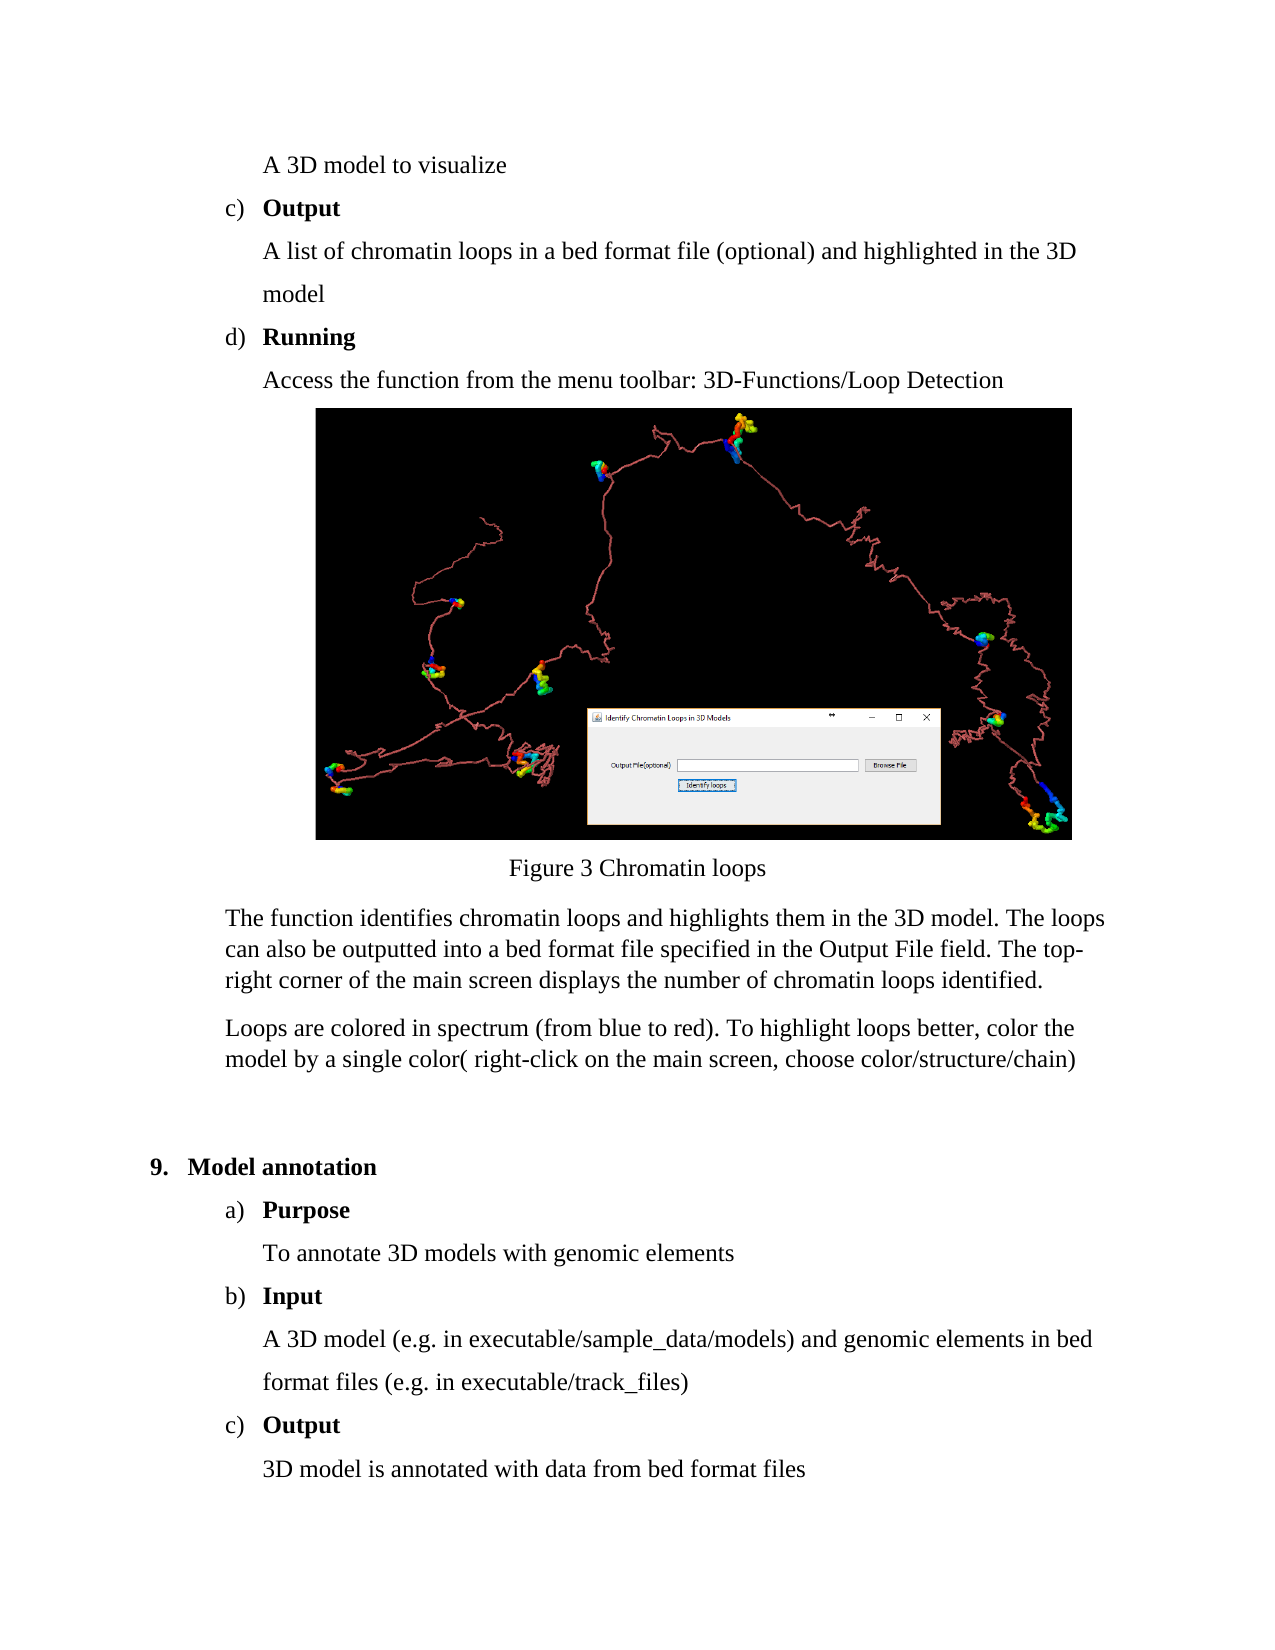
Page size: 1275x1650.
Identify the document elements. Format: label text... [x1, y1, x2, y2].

list Running [225, 322, 1125, 351]
list A list of chromatin loops in a bed format file (optional) and highlighted in the 3D model [262, 236, 1125, 308]
list To annotate 3D models with genomic elements [262, 1238, 1125, 1267]
list Model annotation [150, 1152, 1125, 1181]
list A 3D model (e.g. in executable/sample_data/models) and genomic elements in bed format files (e.g. in executable/track_files) [262, 1324, 1125, 1396]
text Figure 3 Chromatin loops [150, 853, 1125, 882]
list Input [225, 1281, 1125, 1310]
list Output [225, 193, 1125, 222]
list Output [225, 1411, 1125, 1439]
list 3D model is annotated with data from bed format files [262, 1454, 1125, 1482]
text The function identifies chromatin loops and highlights them in the 3D model. The loops can also be outputted into a bed format file specified in the Output File field. The top-right corner of the main screen displays the number of chromatin loops identified. [225, 903, 1125, 994]
picture [315, 408, 1072, 840]
list Purpose [225, 1195, 1125, 1224]
list A 3D model to visualize [262, 150, 1125, 179]
text Loops are colored in spectrum (from blue to red). To highlight loops better, color the model by a single color( right-click on the main screen, choose color/structure/chain) [225, 1013, 1125, 1073]
list Access the function from the menu toolbar: 3D-Functions/Loop Detection [262, 366, 1125, 394]
